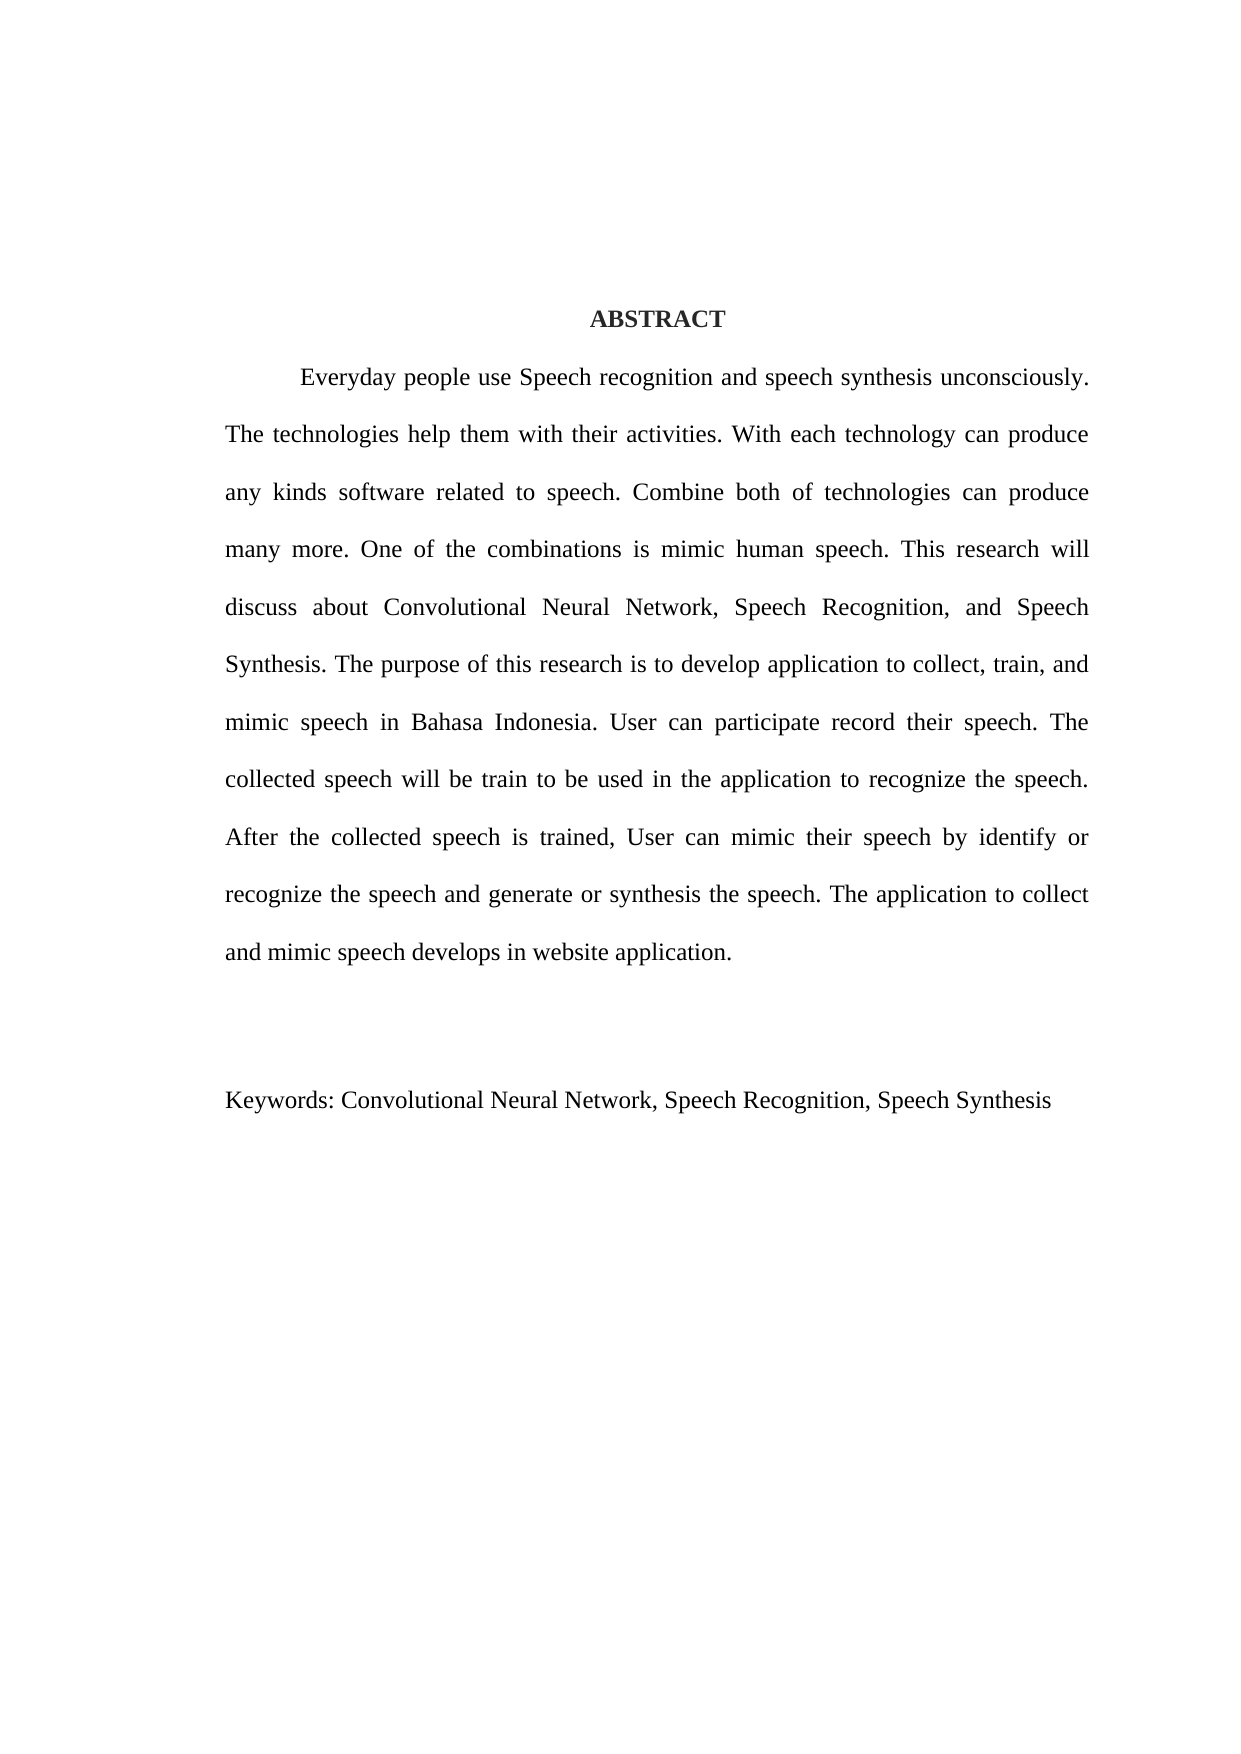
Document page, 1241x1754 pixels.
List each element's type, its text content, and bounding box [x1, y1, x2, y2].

subtitle ABSTRACT [225, 304, 1090, 333]
text Everyday people use Speech recognition and speech synthesis unconsciously. The technologies help them with their activities. With each technology can produce any kinds software related to speech. Combine both of technologies can produce many more. One of the combinations is mimic human speech. This research will discuss about Convolutional Neural Network, Speech Recognition, and Speech Synthesis. The purpose of this research is to develop application to collect, train, and mimic speech in Bahasa Indonesia. User can participate record their speech. The collected speech will be train to be used in the application to recognize the speech. After the collected speech is trained, User can mimic their speech by identify or recognize the speech and generate or synthesis the speech. The application to collect and mimic speech develops in website application. [225, 362, 1090, 965]
text Keywords: Convolutional Neural Network, Speech Recognition, Speech Synthesis [225, 1085, 1090, 1114]
